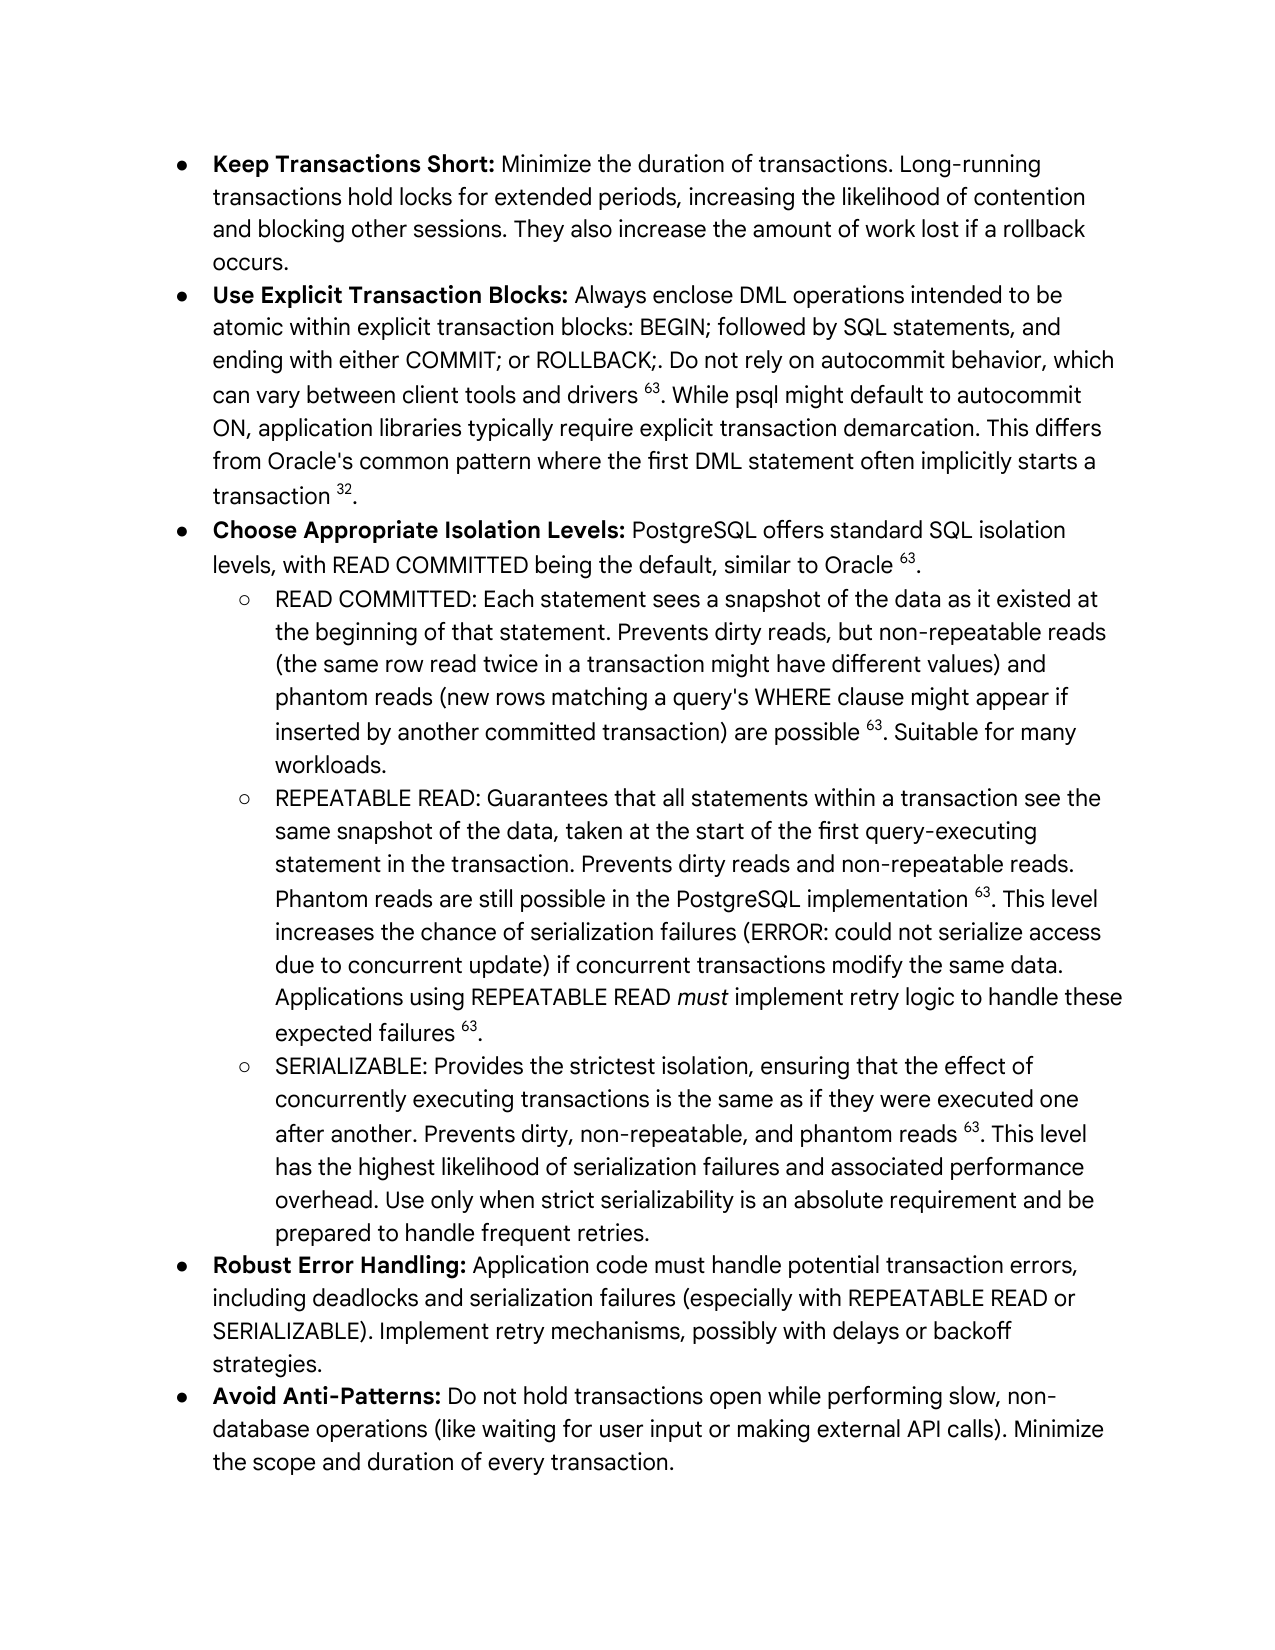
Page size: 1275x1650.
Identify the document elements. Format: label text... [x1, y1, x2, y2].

list Choose Appropriate Isolation Levels: PostgreSQL offers standard SQL isolation levels, with READ COMMITTED being the default, similar to Oracle 63. [175, 516, 1125, 581]
list REPEATABLE READ: Guarantees that all statements within a transaction see the same snapshot of the data, taken at the start of the first query-executing statement in the transaction. Prevents dirty reads and non-repeatable reads. Phantom reads are still possible in the PostgreSQL implementation 63. This level increases the chance of serialization failures (ERROR: could not serialize access due to concurrent update) if concurrent transactions modify the same data. Applications using REPEATABLE READ must implement retry logic to handle these expected failures 63. [237, 784, 1125, 1048]
list Use Explicit Transaction Blocks: Always enclose DML operations intended to be atomic within explicit transaction blocks: BEGIN; followed by SQL statements, and ending with either COMMIT; or ROLLBACK;. Do not rely on autocommit behavior, which can vary between client tools and drivers 63. While psql might default to autocommit ON, application libraries typically require explicit transaction demarcation. This differs from Oracle's common pattern where the first DML statement often implicitly starts a transaction 32. [175, 281, 1125, 512]
list READ COMMITTED: Each statement sees a snapshot of the data as it existed at the beginning of that statement. Prevents dirty reads, but non-repeatable reads (the same row read twice in a transaction might have different values) and phantom reads (new rows matching a query's WHERE clause might appear if inserted by another committed transaction) are possible 63. Suitable for many workloads. [237, 585, 1125, 780]
list Avoid Anti-Patterns: Do not hold transactions open while performing slow, non-database operations (like waiting for user input or making external API calls). Minimize the scope and duration of every transaction. [175, 1383, 1125, 1477]
list SERIALIZABLE: Provides the strictest isolation, ensuring that the effect of concurrently executing transactions is the same as if they were executed one after another. Prevents dirty, non-repeatable, and phantom reads 63. This level has the highest likelihood of serialization failures and associated performance overhead. Use only when strict serializability is an absolute requirement and be prepared to handle frequent retries. [237, 1052, 1125, 1248]
list Robust Error Handling: Application code must handle potential transaction errors, including deadlocks and serialization failures (especially with REPEATABLE READ or SERIALIZABLE). Implement retry mechanisms, possibly with delays or backoff strategies. [175, 1252, 1125, 1379]
list Keep Transactions Short: Minimize the duration of transactions. Long-running transactions hold locks for extended periods, increasing the likelihood of contention and blocking other sessions. They also increase the amount of work lost if a rollback occurs. [175, 150, 1125, 277]
